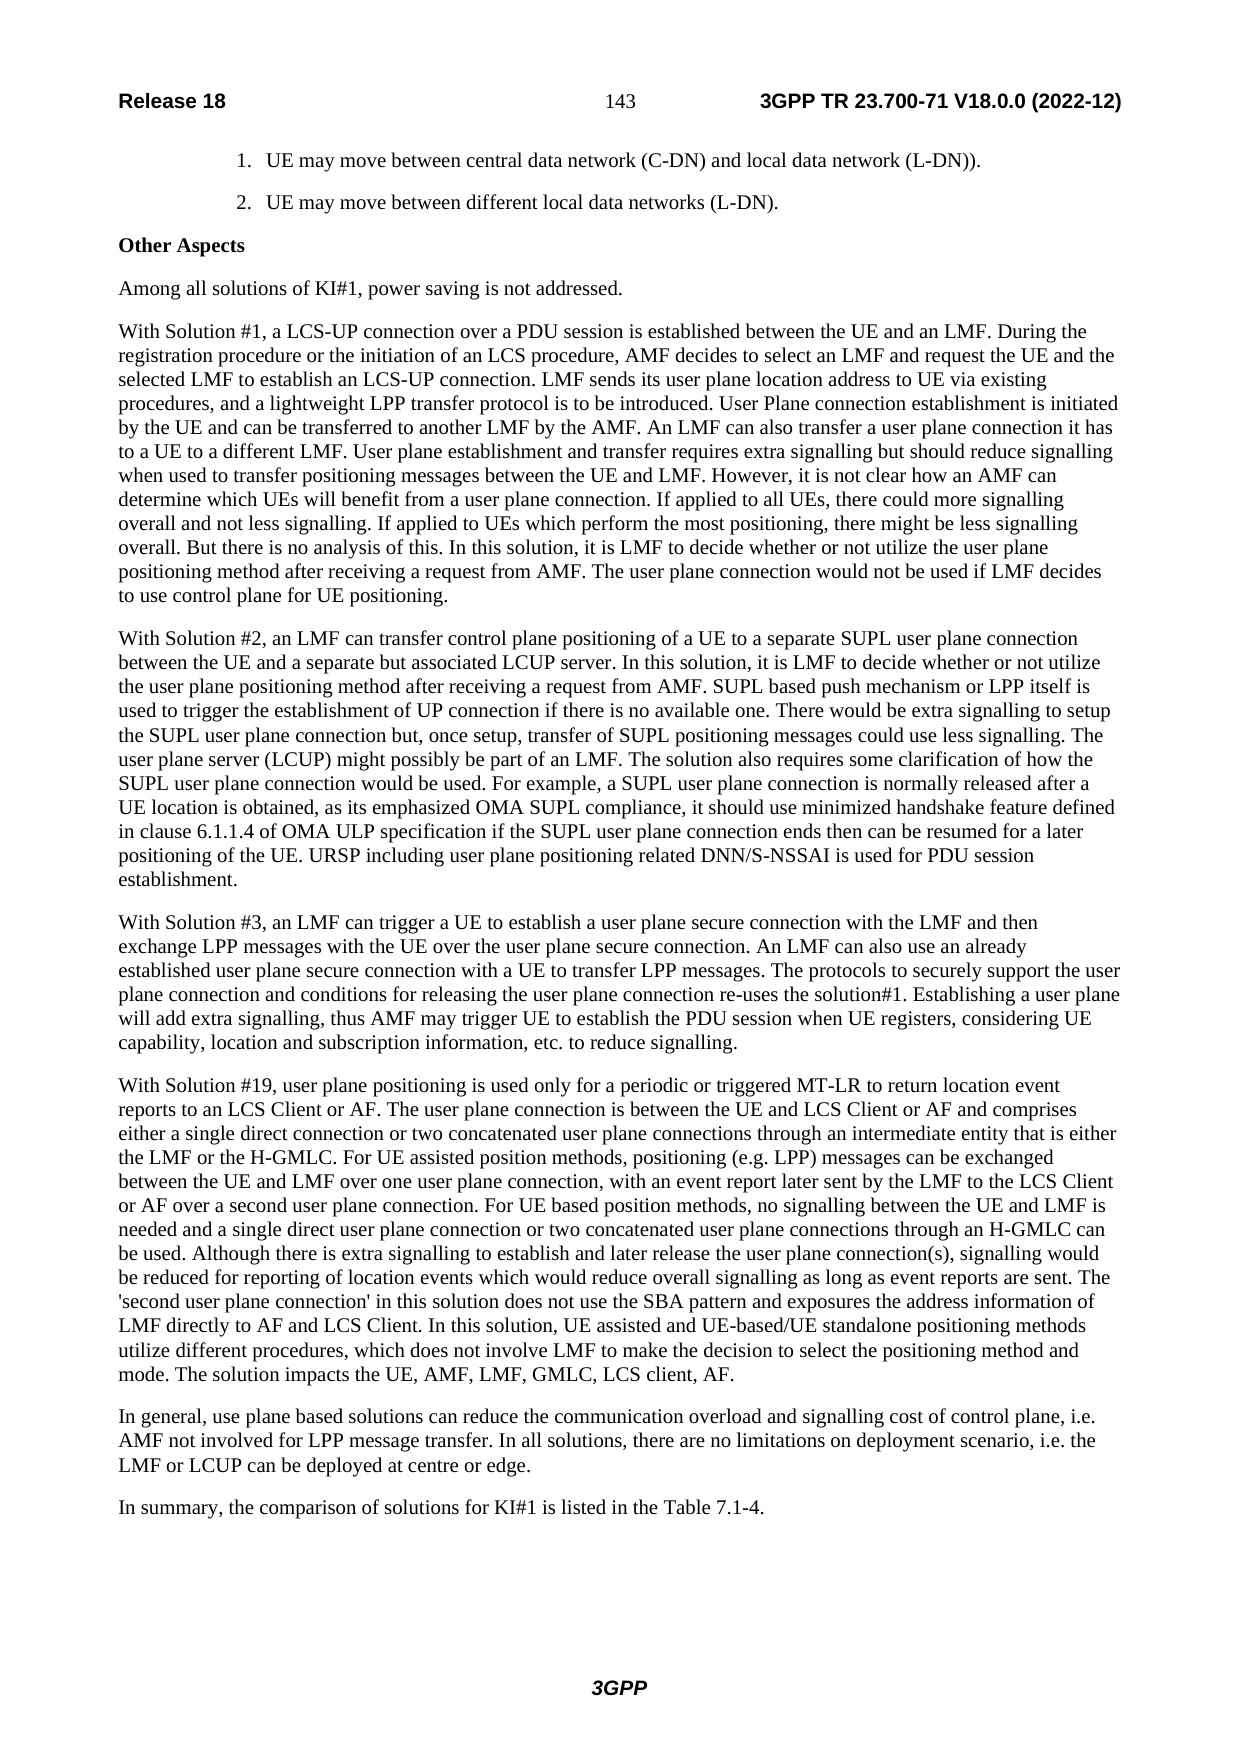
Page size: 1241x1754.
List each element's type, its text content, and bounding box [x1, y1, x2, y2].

text 1. UE may move between central data network (C-DN) and local data network (L-DN)). [236, 147, 1122, 172]
text 2. UE may move between different local data networks (L-DN). [236, 190, 1122, 214]
text In summary, the comparison of solutions for KI#1 is listed in the Table 7.1-4. [118, 1495, 1122, 1519]
text In general, use plane based solutions can reduce the communication overload and signalling cost of control plane, i.e. AMF not involved for LPP message transfer. In all solutions, there are no limitations on deployment scenario, i.e. the LMF or LCUP can be deployed at centre or edge. [118, 1404, 1122, 1477]
text Other Aspects [118, 233, 1122, 257]
text With Solution #1, a LCS-UP connection over a PDU session is established between the UE and an LMF. During the registration procedure or the initiation of an LCS procedure, AMF decides to select an LMF and request the UE and the selected LMF to establish an LCS-UP connection. LMF sends its user plane location address to UE via existing procedures, and a lightweight LPP transfer protocol is to be introduced. User Plane connection establishment is initiated by the UE and can be transferred to another LMF by the AMF. An LMF can also transfer a user plane connection it has to a UE to a different LMF. User plane establishment and transfer requires extra signalling but should reduce signalling when used to transfer positioning messages between the UE and LMF. However, it is not clear how an AMF can determine which UEs will benefit from a user plane connection. If applied to all UEs, there could more signalling overall and not less signalling. If applied to UEs which perform the most positioning, there might be less signalling overall. But there is no analysis of this. In this solution, it is LMF to decide whether or not utilize the user plane positioning method after receiving a request from AMF. The user plane connection would not be used if LMF decides to use control plane for UE positioning. [118, 319, 1122, 607]
text With Solution #19, user plane positioning is used only for a periodic or triggered MT-LR to return location event reports to an LCS Client or AF. The user plane connection is between the UE and LCS Client or AF and comprises either a single direct connection or two concatenated user plane connections through an intermediate entity that is either the LMF or the H-GMLC. For UE assisted position methods, positioning (e.g. LPP) messages can be exchanged between the UE and LMF over one user plane connection, with an event report later sent by the LMF to the LCS Client or AF over a second user plane connection. For UE based position methods, no signalling between the UE and LMF is needed and a single direct user plane connection or two concatenated user plane connections through an H-GMLC can be used. Although there is extra signalling to establish and later release the user plane connection(s), signalling would be reduced for reporting of location events which would reduce overall signalling as long as event reports are sent. The 'second user plane connection' in this solution does not use the SBA pattern and exposures the address information of LMF directly to AF and LCS Client. In this solution, UE assisted and UE-based/UE standalone positioning methods utilize different procedures, which does not involve LMF to make the decision to select the positioning method and mode. The solution impacts the UE, AMF, LMF, GMLC, LCS client, AF. [118, 1073, 1122, 1386]
text With Solution #3, an LMF can trigger a UE to establish a user plane secure connection with the LMF and then exchange LPP messages with the UE over the user plane secure connection. An LMF can also use an already established user plane secure connection with a UE to transfer LPP messages. The protocols to securely support the user plane connection and conditions for releasing the user plane connection re-uses the solution#1. Establishing a user plane will add extra signalling, thus AMF may trigger UE to establish the PDU session when UE registers, considering UE capability, location and subscription information, etc. to reduce signalling. [118, 910, 1122, 1054]
text Among all solutions of KI#1, power saving is not addressed. [118, 276, 1122, 300]
text With Solution #2, an LMF can transfer control plane positioning of a UE to a separate SUPL user plane connection between the UE and a separate but associated LCUP server. In this solution, it is LMF to decide whether or not utilize the user plane positioning method after receiving a request from AMF. SUPL based push mechanism or LPP itself is used to trigger the establishment of UP connection if there is no available one. There would be extra signalling to setup the SUPL user plane connection but, once setup, transfer of SUPL positioning messages could use less signalling. The user plane server (LCUP) might possibly be part of an LMF. The solution also requires some clarification of how the SUPL user plane connection would be used. For example, a SUPL user plane connection is normally released after a UE location is obtained, as its emphasized OMA SUPL compliance, it should use minimized handshake feature defined in clause 6.1.1.4 of OMA ULP specification if the SUPL user plane connection ends then can be resumed for a later positioning of the UE. URSP including user plane positioning related DNN/S-NSSAI is used for PDU session establishment. [118, 626, 1122, 891]
